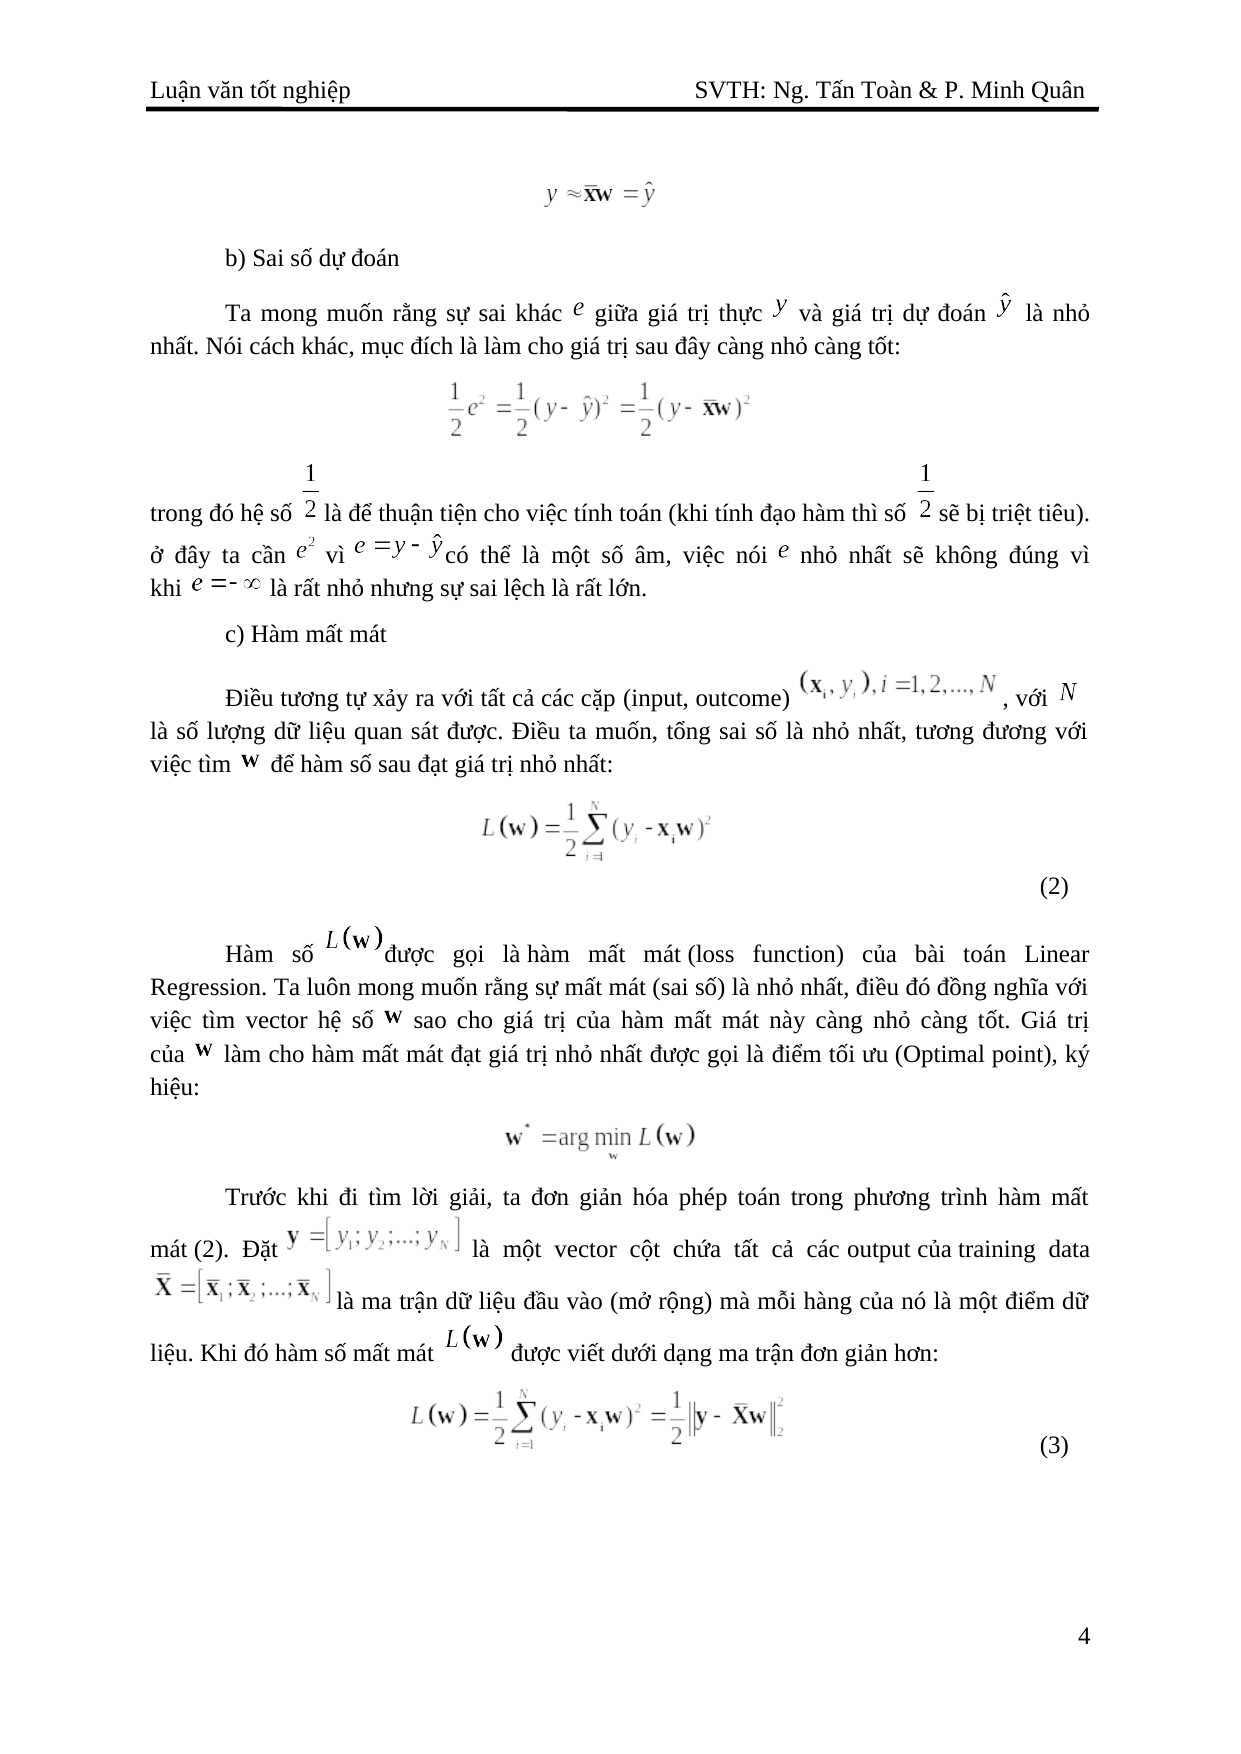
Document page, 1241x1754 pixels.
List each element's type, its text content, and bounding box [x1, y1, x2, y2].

text b) Sai số dự đoán [150, 243, 1090, 272]
text Điều tương tự xảy ra với tất cả các cặp (input, outcome) , với là số lượng dữ liệu quan sát được. Điều ta muốn, tổng sai số là nhỏ nhất, tương đương với việc tìm để hàm số sau đạt giá trị nhỏ nhất: [150, 664, 1090, 778]
text (2) [150, 795, 1090, 899]
text trong đó hệ số là để thuận tiện cho việc tính toán (khi tính đạo hàm thì số sẽ bị triệt tiêu). ở đây ta cần vì có thể là một số âm, việc nói nhỏ nhất sẽ không đúng vì khi là rất nhỏ nhưng sự sai lệch là rất lớn. [150, 457, 1090, 602]
text Trước khi đi tìm lời giải, ta đơn giản hóa phép toán trong phương trình hàm mất mát (2). Đặt là một vector cột chứa tất cả các output của training data là ma trận dữ liệu đầu vào (mở rộng) mà mỗi hàng của nó là một điểm dữ liệu. Khi đó hàm số mất mát được viết dưới dạng ma trận đơn giản hơn: [150, 1182, 1090, 1367]
text (3) [150, 1384, 1090, 1459]
text Hàm số được gọi là hàm mất mát (loss function) của bài toán Linear Regression. Ta luôn mong muốn rằng sự mất mát (sai số) là nhỏ nhất, điều đó đồng nghĩa với việc tìm vector hệ số sao cho giá trị của hàm mất mát này càng nhỏ càng tốt. Giá trị của làm cho hàm mất mát đạt giá trị nhỏ nhất được gọi là điểm tối ưu (Optimal point), ký hiệu: [150, 921, 1090, 1101]
text Ta mong muốn rằng sự sai khác giữa giá trị thực và giá trị dự đoán là nhỏ nhất. Nói cách khác, mục đích là làm cho giá trị sau đây càng nhỏ càng tốt: [150, 288, 1090, 359]
text c) Hàm mất mát [150, 619, 1090, 648]
